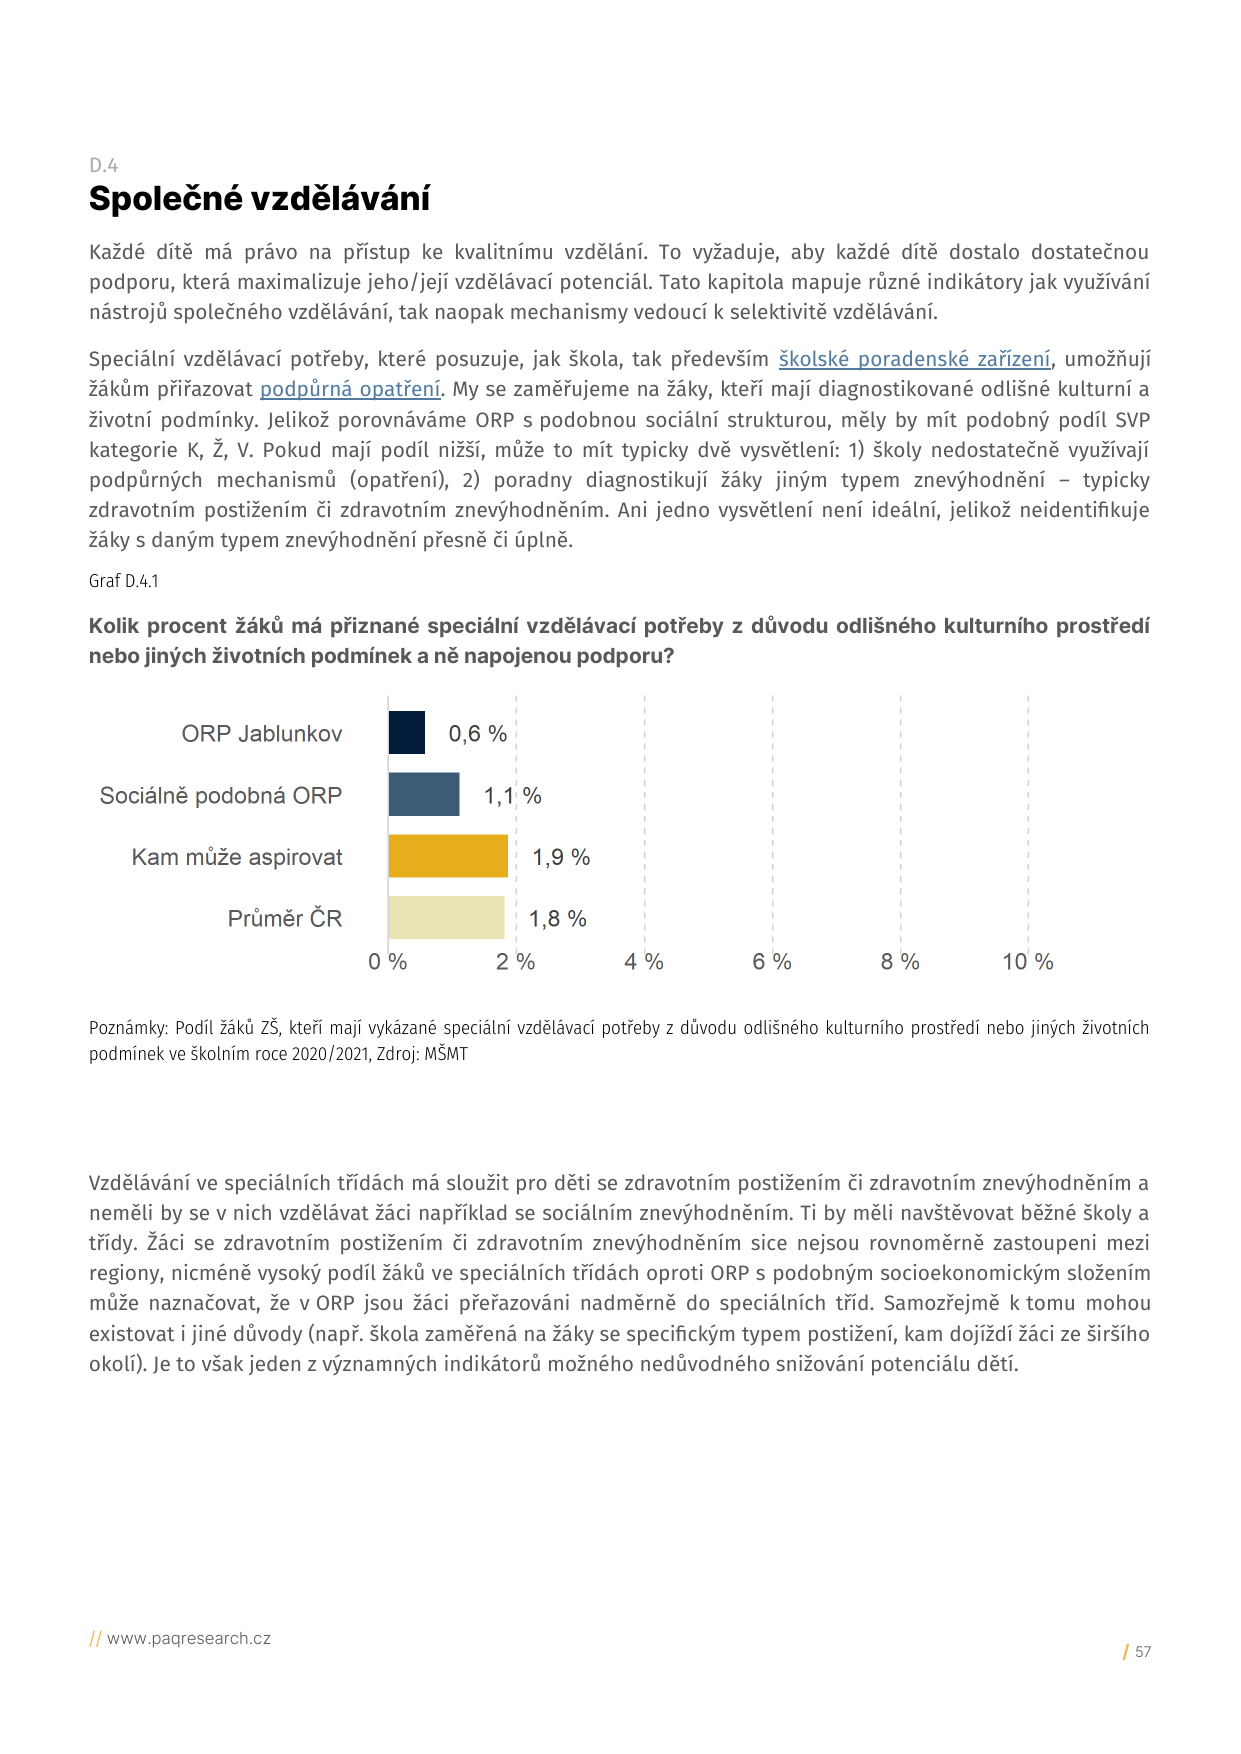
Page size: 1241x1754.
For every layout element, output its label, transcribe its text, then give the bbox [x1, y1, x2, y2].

text D.4 [89, 148, 1152, 178]
subtitle Společné vzdělávání [89, 178, 1152, 218]
text Každé dítě má právo na přístup ke kvalitnímu vzdělání. To vyžaduje, aby každé dítě dostalo dostatečnou podporu, která maximalizuje jeho/její vzdělávací potenciál. Tato kapitola mapuje různé indikátory jak využívání nástrojů společného vzdělávání, tak naopak mechanismy vedoucí k selektivitě vzdělávání. [89, 235, 1152, 325]
text Graf D.4.1 [89, 570, 1152, 593]
text Speciální vzdělávací potřeby, které posuzuje, jak škola, tak především školské poradenské zařízení, umožňují žákům přiřazovat podpůrná opatření. My se zaměřujeme na žáky, kteří mají diagnostikované odlišné kulturní a životní podmínky. Jelikož porovnáváme ORP s podobnou sociální strukturou, měly by mít podobný podíl SVP kategorie K, Ž, V. Pokud mají podíl nižší, může to mít typicky dvě vysvětlení: 1) školy nedostatečně využívají podpůrných mechanismů (opatření), 2) poradny diagnostikují žáky jiným typem znevýhodnění – typicky zdravotním postižením či zdravotním znevýhodněním. Ani jedno vysvětlení není ideální, jelikož neidentifikuje žáky s daným typem znevýhodnění přesně či úplně. [89, 342, 1152, 553]
picture [88, 668, 1139, 1001]
text Poznámky: Podíl žáků ZŠ, kteří mají vykázané speciální vzdělávací potřeby z důvodu odlišného kulturního prostředí nebo jiných životních podmínek ve školním roce 2020/2021, Zdroj: MŠMT [89, 1017, 1152, 1065]
text Kolik procent žáků má přiznané speciální vzdělávací potřeby z důvodu odlišného kulturního prostředí nebo jiných životních podmínek a ně napojenou podporu? [89, 608, 1152, 669]
text Vzdělávání ve speciálních třídách má sloužit pro děti se zdravotním postižením či zdravotním znevýhodněním a neměli by se v nich vzdělávat žáci například se sociálním znevýhodněním. Ti by měli navštěvovat běžné školy a třídy. Žáci se zdravotním postižením či zdravotním znevýhodněním sice nejsou rovnoměrně zastoupeni mezi regiony, nicméně vysoký podíl žáků ve speciálních třídách oproti ORP s podobným socioekonomickým složením může naznačovat, že v ORP jsou žáci přeřazováni nadměrně do speciálních tříd. Samozřejmě k tomu mohou existovat i jiné důvody (např. škola zaměřená na žáky se specifickým typem postižení, kam dojíždí žáci ze širšího okolí). Je to však jeden z významných indikátorů možného nedůvodného snižování potenciálu dětí. [89, 1165, 1152, 1377]
